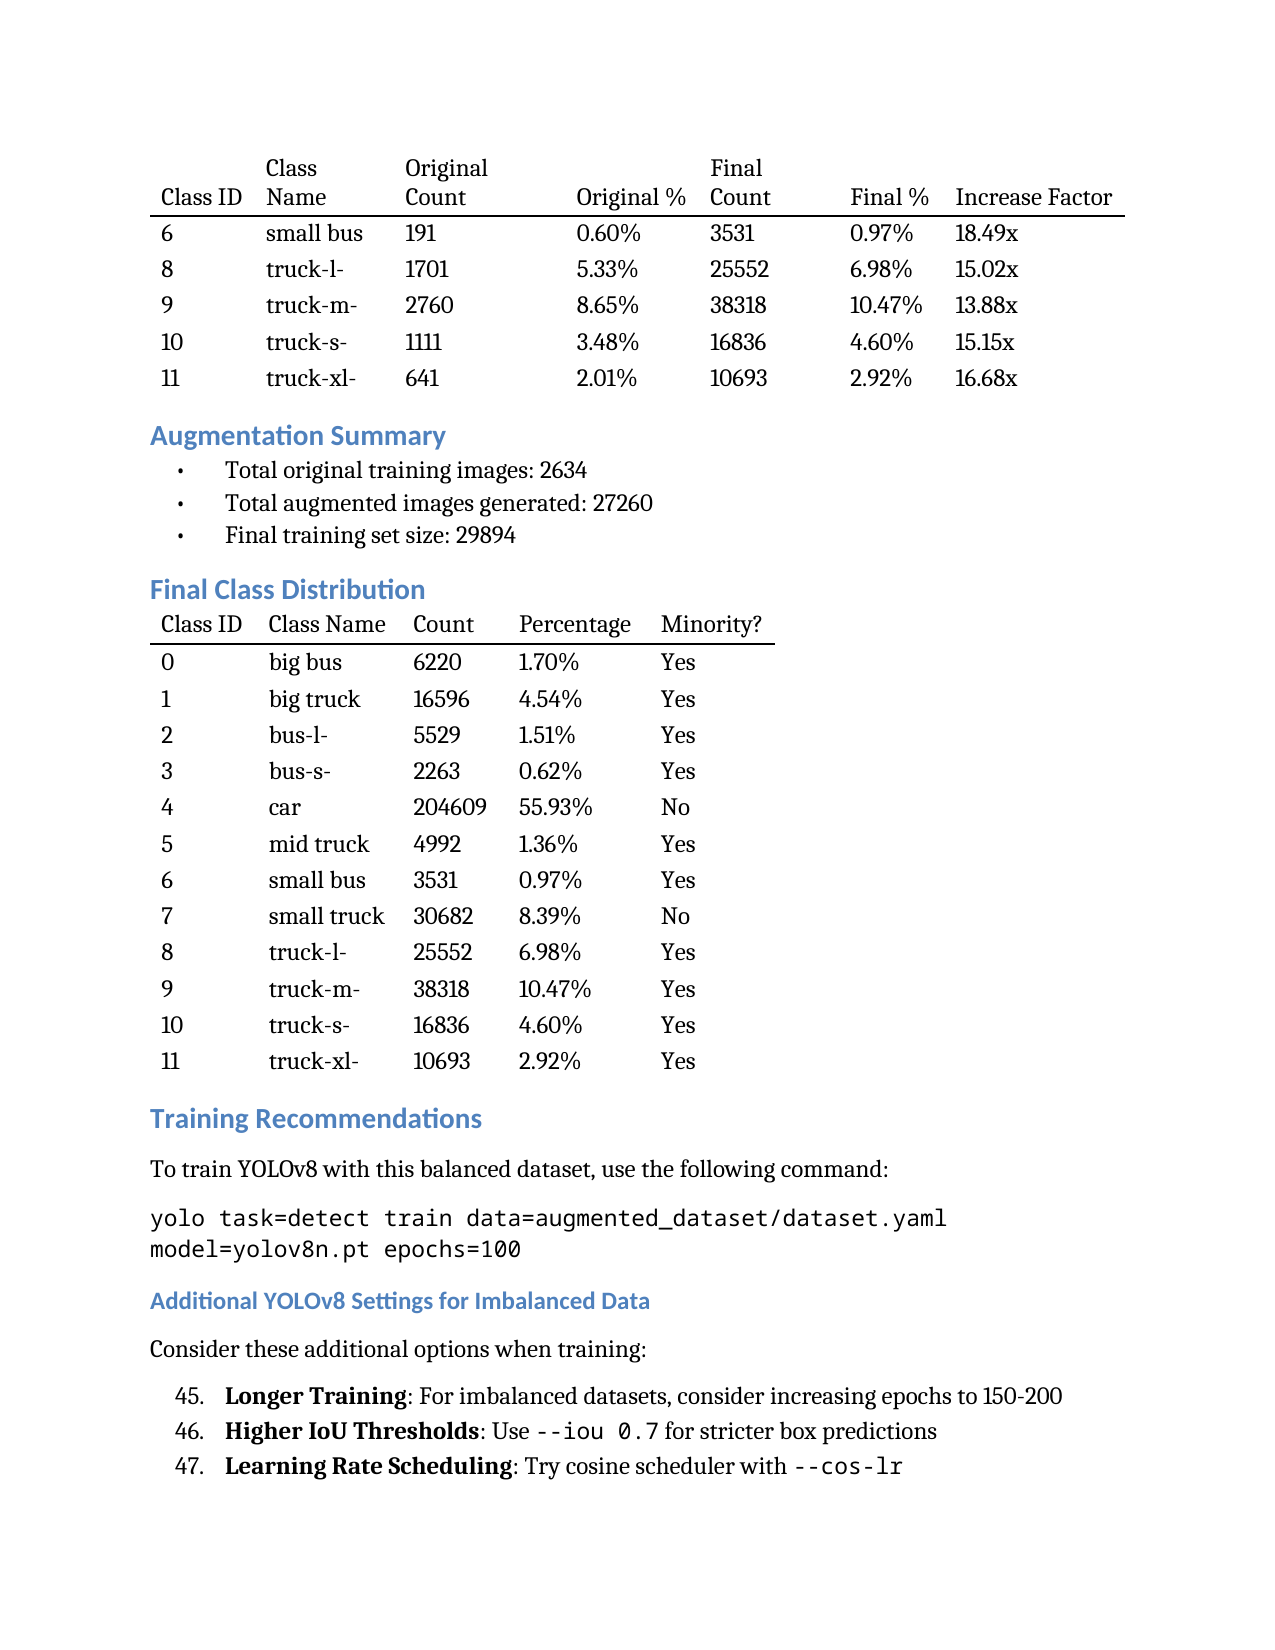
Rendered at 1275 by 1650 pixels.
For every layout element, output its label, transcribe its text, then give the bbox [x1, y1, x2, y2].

table_cell 204609 [402, 790, 508, 826]
table_cell 4.54% [508, 681, 649, 717]
table_cell 5 [150, 826, 257, 862]
list Final training set size: 29894 [175, 521, 1125, 550]
table_header Percentage [508, 607, 649, 643]
table_cell 8.39% [508, 898, 649, 934]
table_cell 2.01% [565, 360, 699, 396]
table_header Minority? [649, 607, 775, 643]
table_cell bus-l- [257, 717, 402, 753]
table_cell 15.15x [944, 324, 1125, 360]
table_cell 641 [394, 360, 565, 396]
table_cell 2 [150, 717, 257, 753]
table_cell Yes [649, 753, 775, 789]
table_cell truck-xl- [255, 360, 394, 396]
table_cell Yes [649, 717, 775, 753]
table_cell Yes [649, 935, 775, 971]
table_cell truck-s- [255, 324, 394, 360]
table_cell truck-l- [257, 935, 402, 971]
subtitle Augmentation Summary [150, 417, 1125, 453]
table_cell 3531 [402, 862, 508, 898]
table_cell No [649, 790, 775, 826]
table_cell 4.60% [508, 1007, 649, 1043]
table_header Class ID [150, 150, 254, 215]
table_cell 1.70% [508, 645, 649, 681]
table_cell 13.88x [944, 288, 1125, 324]
table_cell truck-m- [255, 288, 394, 324]
table_cell Yes [649, 971, 775, 1007]
table_cell 10.47% [839, 288, 944, 324]
subtitle Final Class Distribution [150, 571, 1125, 607]
table_cell 9 [150, 288, 254, 324]
table_cell truck-s- [257, 1007, 402, 1043]
table_cell 2.92% [508, 1043, 649, 1079]
table_header Original Count [394, 150, 565, 215]
table_cell 10 [150, 1007, 257, 1043]
table_cell 16596 [402, 681, 508, 717]
table_header Increase Factor [944, 150, 1125, 215]
subtitle Training Recommendations [150, 1100, 1125, 1136]
table_cell small truck [257, 898, 402, 934]
table_cell 4.60% [839, 324, 944, 360]
list Learning Rate Scheduling: Try cosine scheduler with --cos-lr [175, 1450, 1125, 1481]
text yolo task=detect train data=augmented_dataset/dataset.yaml model=yolov8n.pt epochs=100 [150, 1202, 1125, 1265]
table_cell mid truck [257, 826, 402, 862]
table_cell 4992 [402, 826, 508, 862]
table_cell 10.47% [508, 971, 649, 1007]
table_cell 25552 [699, 251, 839, 287]
table_cell 191 [394, 217, 565, 251]
table_cell 3 [150, 753, 257, 789]
table_cell 16836 [402, 1007, 508, 1043]
table_cell Yes [649, 1007, 775, 1043]
table_cell 18.49x [944, 217, 1125, 251]
table_cell 6220 [402, 645, 508, 681]
table_cell Yes [649, 645, 775, 681]
list Higher IoU Thresholds: Use --iou 0.7 for stricter box predictions [175, 1415, 1125, 1446]
table_cell Yes [649, 862, 775, 898]
table_cell 1 [150, 681, 257, 717]
table_cell 4 [150, 790, 257, 826]
table_cell 1701 [394, 251, 565, 287]
table_cell truck-m- [257, 971, 402, 1007]
table_cell 6.98% [839, 251, 944, 287]
table_cell 0.97% [508, 862, 649, 898]
table_cell Yes [649, 1043, 775, 1079]
table_cell 6 [150, 862, 257, 898]
table_cell car [257, 790, 402, 826]
table_header Class Name [255, 150, 394, 215]
table_cell 30682 [402, 898, 508, 934]
table_cell 0.60% [565, 217, 699, 251]
table_cell 2760 [394, 288, 565, 324]
table_cell 6 [150, 217, 254, 251]
table_cell small bus [255, 217, 394, 251]
table_cell No [649, 898, 775, 934]
table_cell 8 [150, 251, 254, 287]
table_cell 0.97% [839, 217, 944, 251]
table_cell 7 [150, 898, 257, 934]
list Longer Training: For imbalanced datasets, consider increasing epochs to 150-200 [175, 1382, 1125, 1411]
table_header Final Count [699, 150, 839, 215]
table_cell 3.48% [565, 324, 699, 360]
list Total augmented images generated: 27260 [175, 489, 1125, 518]
table_cell 55.93% [508, 790, 649, 826]
table_header Class Name [257, 607, 402, 643]
table_cell 9 [150, 971, 257, 1007]
table_cell 8 [150, 935, 257, 971]
table_header Original % [565, 150, 699, 215]
table_cell 1111 [394, 324, 565, 360]
table_cell truck-l- [255, 251, 394, 287]
table_cell 16.68x [944, 360, 1125, 396]
table_cell 16836 [699, 324, 839, 360]
table_header Final % [839, 150, 944, 215]
table_cell 25552 [402, 935, 508, 971]
table_cell 1.36% [508, 826, 649, 862]
table_cell 1.51% [508, 717, 649, 753]
table_cell 0.62% [508, 753, 649, 789]
table_cell 0 [150, 645, 257, 681]
table_header Class ID [150, 607, 257, 643]
table_cell Yes [649, 826, 775, 862]
table_cell 8.65% [565, 288, 699, 324]
table_cell 11 [150, 360, 254, 396]
table_cell 2.92% [839, 360, 944, 396]
table_cell bus-s- [257, 753, 402, 789]
table_cell 10 [150, 324, 254, 360]
table_cell truck-xl- [257, 1043, 402, 1079]
list Total original training images: 2634 [175, 456, 1125, 485]
table_cell 11 [150, 1043, 257, 1079]
table_cell 2263 [402, 753, 508, 789]
table_cell 38318 [699, 288, 839, 324]
table_cell 10693 [402, 1043, 508, 1079]
table_cell big bus [257, 645, 402, 681]
table_cell 5.33% [565, 251, 699, 287]
table_cell small bus [257, 862, 402, 898]
table_cell 5529 [402, 717, 508, 753]
table_cell 10693 [699, 360, 839, 396]
text To train YOLOv8 with this balanced dataset, use the following command: [150, 1155, 1125, 1183]
table_cell 38318 [402, 971, 508, 1007]
subtitle Additional YOLOv8 Settings for Imbalanced Data [150, 1286, 1125, 1316]
table_header Count [402, 607, 508, 643]
table_cell Yes [649, 681, 775, 717]
table_cell big truck [257, 681, 402, 717]
table_cell 3531 [699, 217, 839, 251]
table_cell 15.02x [944, 251, 1125, 287]
table_cell 6.98% [508, 935, 649, 971]
text Consider these additional options when training: [150, 1335, 1125, 1363]
